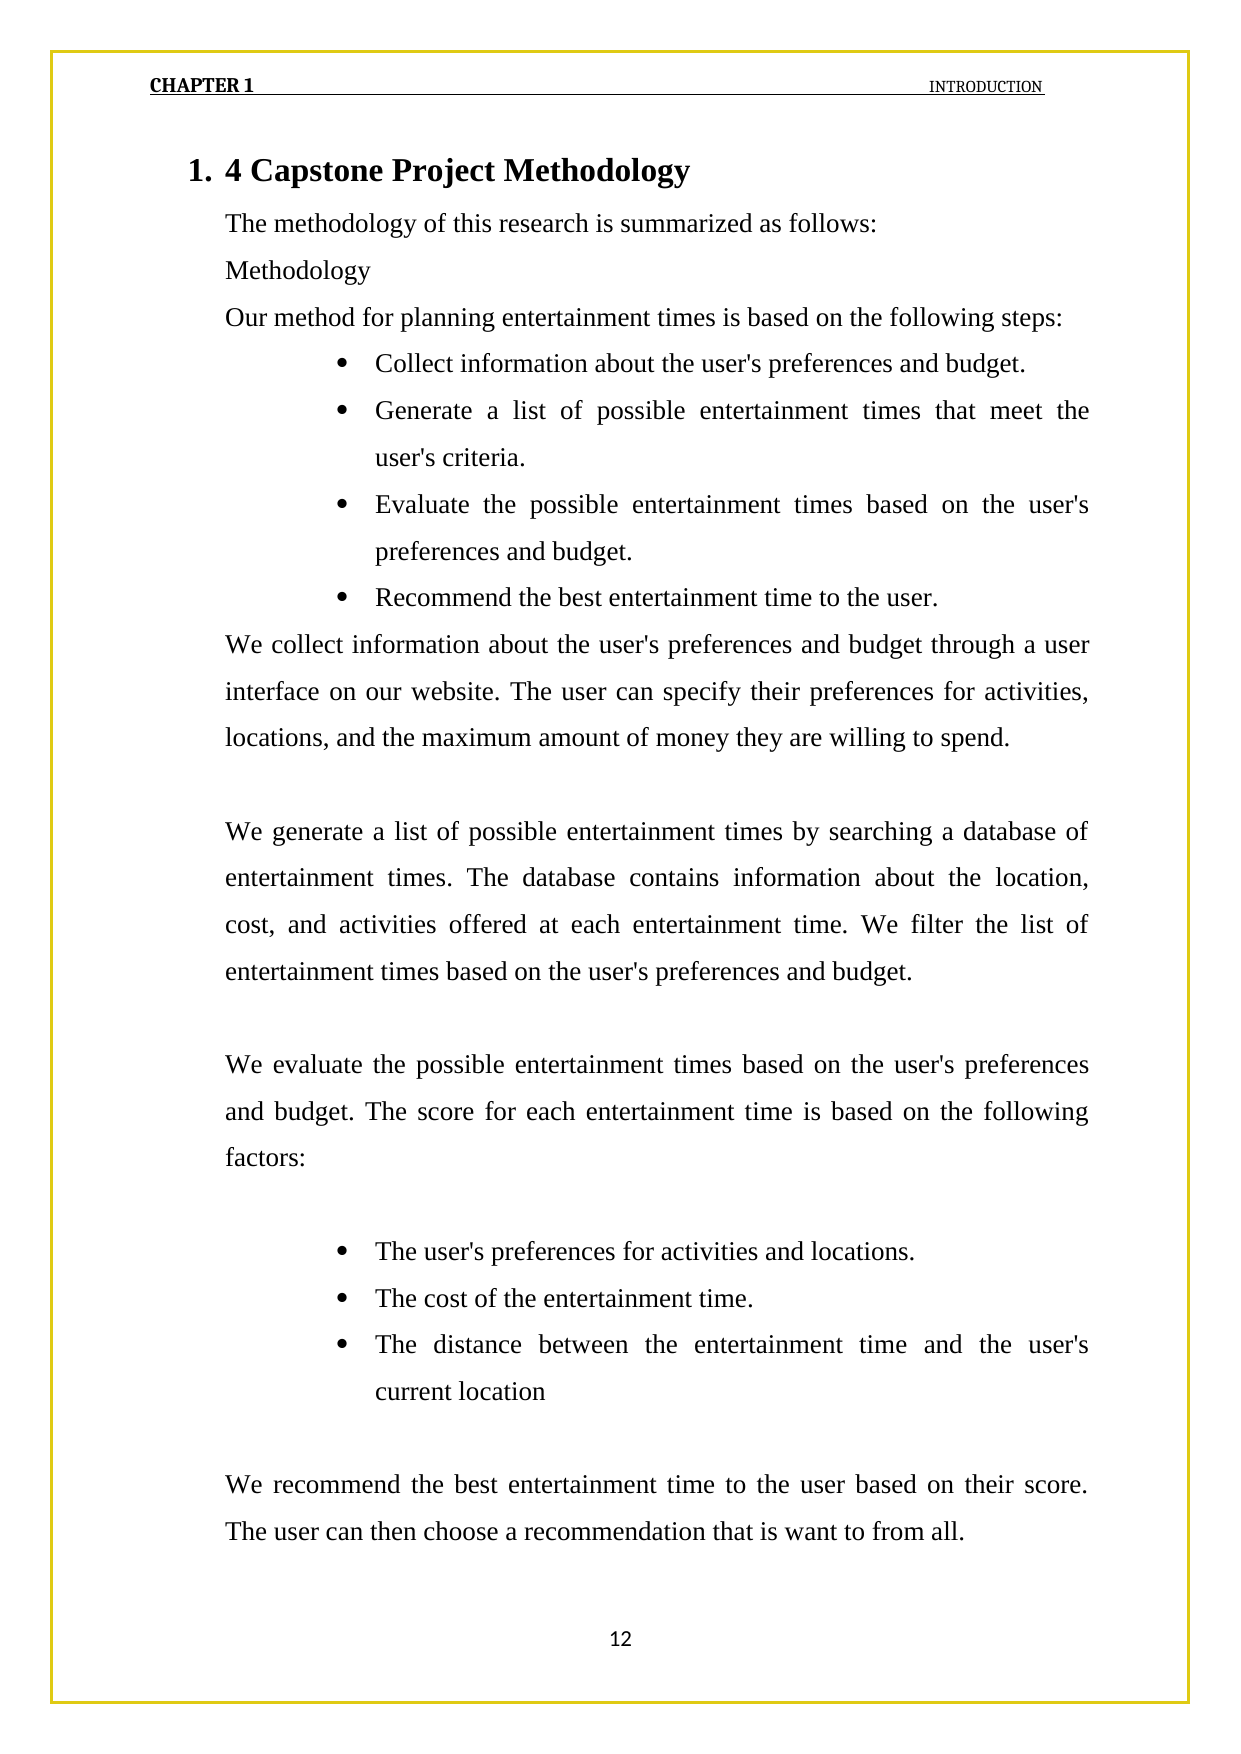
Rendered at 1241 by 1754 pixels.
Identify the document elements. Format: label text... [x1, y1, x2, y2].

list Generate a list of possible entertainment times that meet the user's criteria. [337, 394, 1090, 472]
text We evaluate the possible entertainment times based on the user's preferences and budget. The score for each entertainment time is based on the following factors: [225, 1048, 1090, 1173]
subtitle 4 Capstone Project Methodology [187, 150, 1090, 188]
list The user's preferences for activities and locations. [337, 1235, 1090, 1266]
list Recommend the best entertainment time to the user. [337, 581, 1090, 612]
text Our method for planning entertainment times is based on the following steps: [225, 301, 1090, 332]
list The cost of the entertainment time. [337, 1282, 1090, 1313]
text Methodology [225, 254, 1090, 285]
list Evaluate the possible entertainment times based on the user's preferences and budget. [337, 488, 1090, 566]
text The methodology of this research is summarized as follows: [225, 207, 1090, 239]
text We generate a list of possible entertainment times by searching a database of entertainment times. The database contains information about the location, cost, and activities offered at each entertainment time. We filter the list of entertainment times based on the user's preferences and budget. [225, 815, 1090, 986]
list The distance between the entertainment time and the user's current location [337, 1328, 1090, 1406]
text We recommend the best entertainment time to the user based on their score. The user can then choose a recommendation that is want to from all. [225, 1469, 1090, 1546]
list Collect information about the user's preferences and budget. [337, 347, 1090, 379]
text We collect information about the user's preferences and budget through a user interface on our website. The user can specify their preferences for activities, locations, and the maximum amount of money they are willing to spend. [225, 628, 1090, 753]
